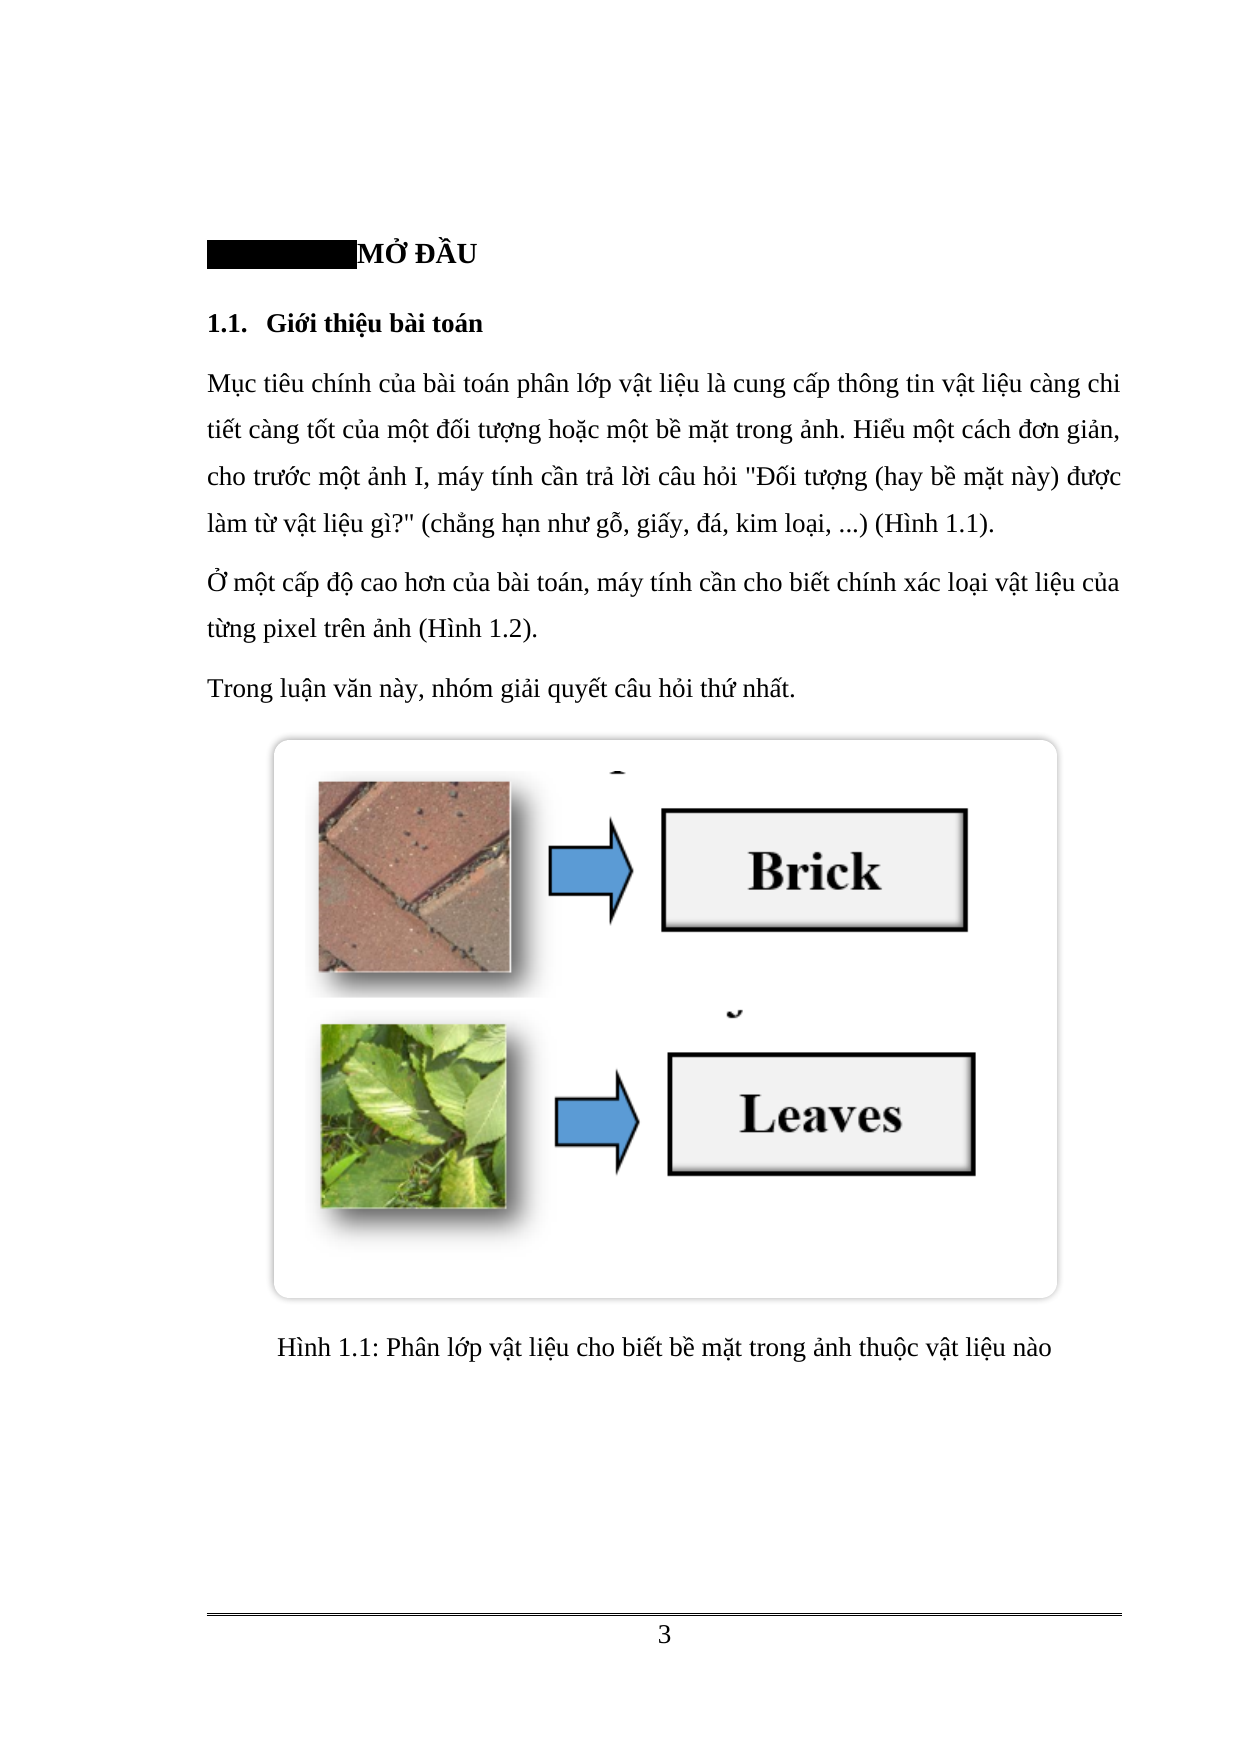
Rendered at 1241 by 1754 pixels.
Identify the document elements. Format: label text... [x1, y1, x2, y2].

subtitle MỞ ĐẦU [207, 236, 1122, 270]
picture [305, 771, 1025, 1267]
text Ở một cấp độ cao hơn của bài toán, máy tính cần cho biết chính xác loại vật liệu của từng pixel trên ảnh (Hình 1.2). [207, 566, 1122, 644]
subtitle Giới thiệu bài toán [207, 307, 1122, 339]
text Trong luận văn này, nhóm giải quyết câu hỏi thứ nhất. [207, 672, 1122, 703]
text Mục tiêu chính của bài toán phân lớp vật liệu là cung cấp thông tin vật liệu càng chi tiết càng tốt của một đối tượng hoặc một bề mặt trong ảnh. Hiểu một cách đơn giản, cho trước một ảnh I, máy tính cần trả lời câu hỏi "Đối tượng (hay bề mặt này) được làm từ vật liệu gì?" (chẳng hạn như gỗ, giấy, đá, kim loại, ...) (Hình 1.1). [207, 367, 1122, 538]
